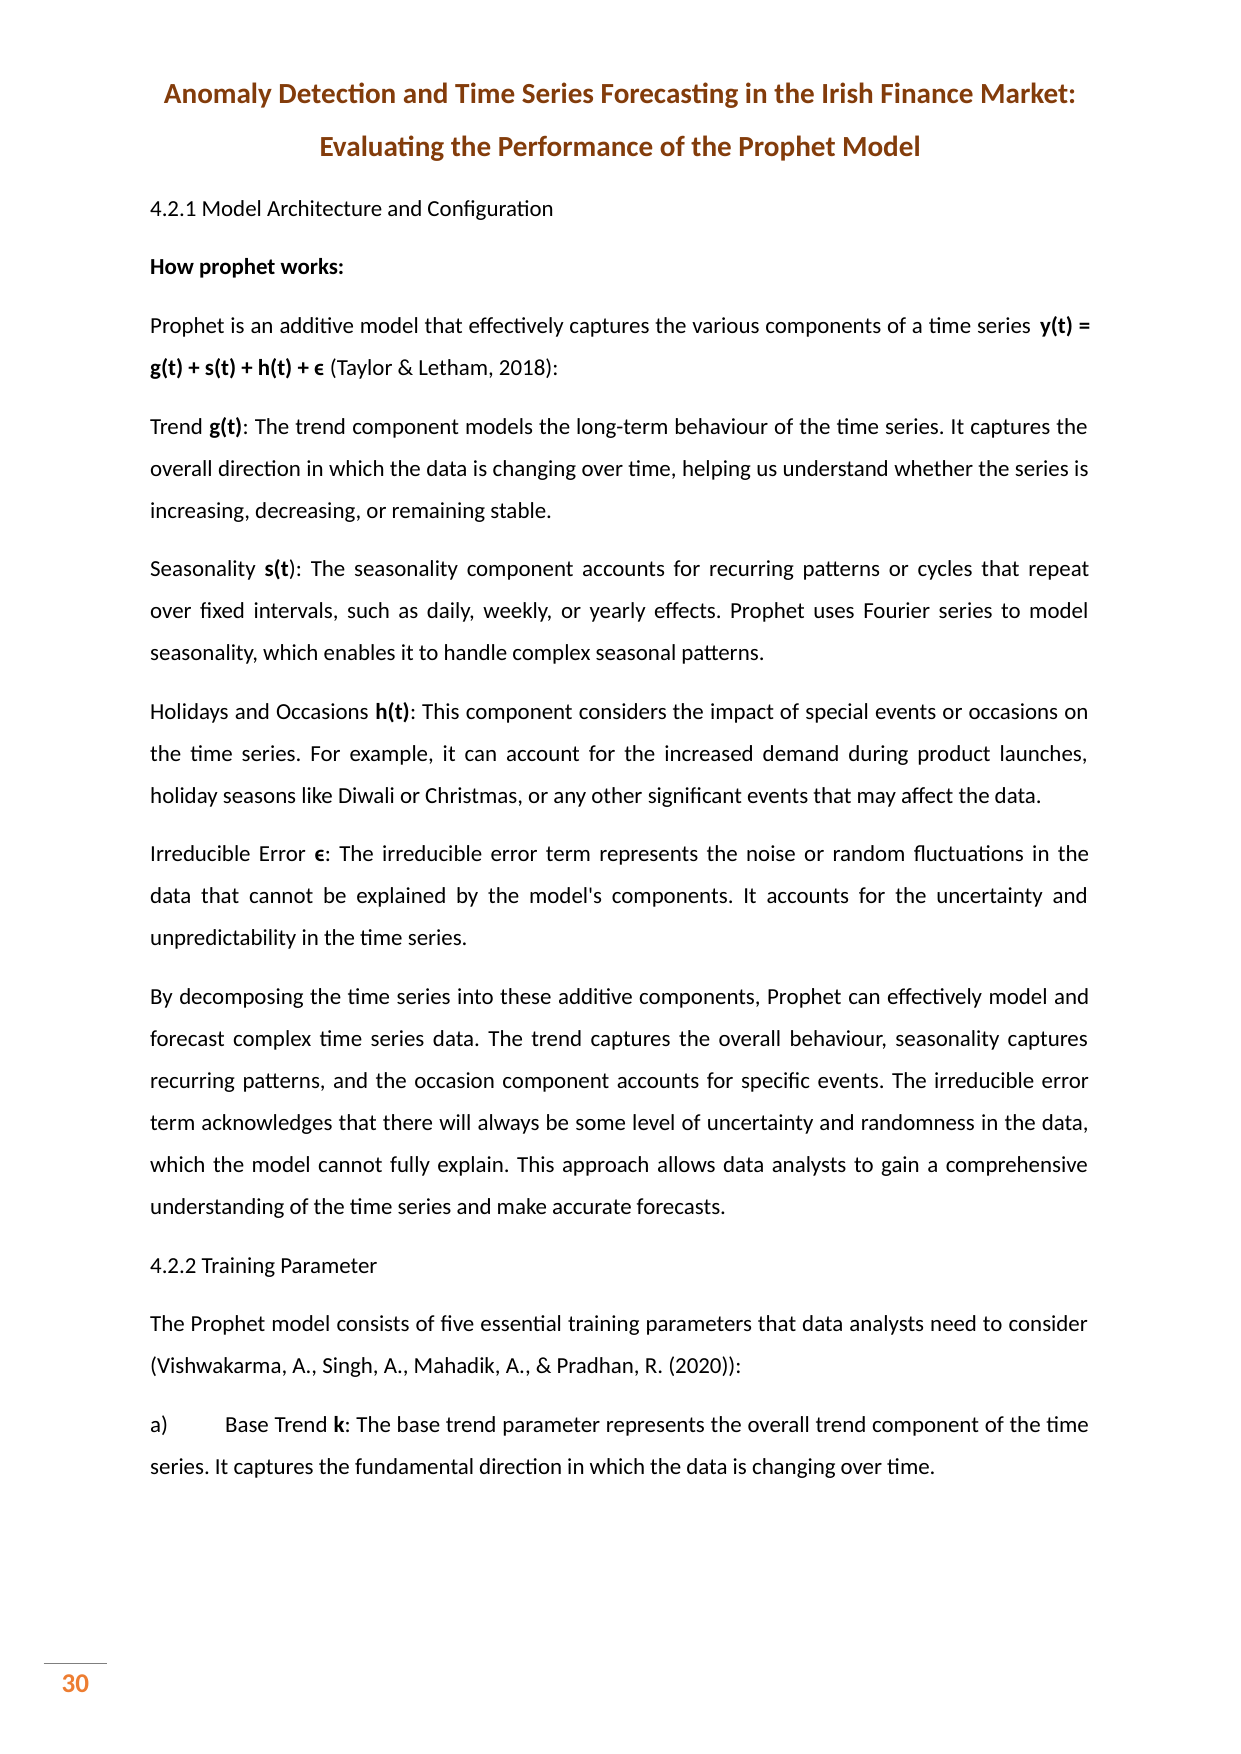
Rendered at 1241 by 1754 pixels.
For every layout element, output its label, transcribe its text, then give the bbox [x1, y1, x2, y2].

text Trend g(t): The trend component models the long-term behaviour of the time series. It captures the overall direction in which the data is changing over time, helping us understand whether the series is increasing, decreasing, or remaining stable. [150, 412, 1090, 524]
text Holidays and Occasions h(t): This component considers the impact of special events or occasions on the time series. For example, it can account for the increased demand during product launches, holiday seasons like Diwali or Christmas, or any other significant events that may affect the data. [150, 697, 1090, 809]
text How prophet works: [150, 252, 1090, 281]
text Prophet is an additive model that effectively captures the various components of a time series y(t) = g(t) + s(t) + h(t) + ϵ (Taylor & Letham, 2018): [150, 311, 1090, 381]
text Irreducible Error ϵ: The irreducible error term represents the noise or random fluctuations in the data that cannot be explained by the model's components. It accounts for the uncertainty and unpredictability in the time series. [150, 839, 1090, 952]
text 4.2.2 Training Parameter [150, 1251, 1090, 1279]
text By decomposing the time series into these additive components, Prophet can effectively model and forecast complex time series data. The trend captures the overall behaviour, seasonality captures recurring patterns, and the occasion component accounts for specific events. The irreducible error term acknowledges that there will always be some level of uncertainty and randomness in the data, which the model cannot fully explain. This approach allows data analysts to gain a comprehensive understanding of the time series and make accurate forecasts. [150, 982, 1090, 1220]
text The Prophet model consists of five essential training parameters that data analysts need to consider (Vishwakarma, A., Singh, A., Mahadik, A., & Pradhan, R. (2020)): [150, 1309, 1090, 1379]
text a) Base Trend k: The base trend parameter represents the overall trend component of the time series. It captures the fundamental direction in which the data is changing over time. [150, 1410, 1090, 1480]
text 4.2.1 Model Architecture and Configuration [150, 194, 1090, 222]
text Seasonality s(t): The seasonality component accounts for recurring patterns or cycles that repeat over fixed intervals, such as daily, weekly, or yearly effects. Prophet uses Fourier series to model seasonality, which enables it to handle complex seasonal patterns. [150, 554, 1090, 666]
